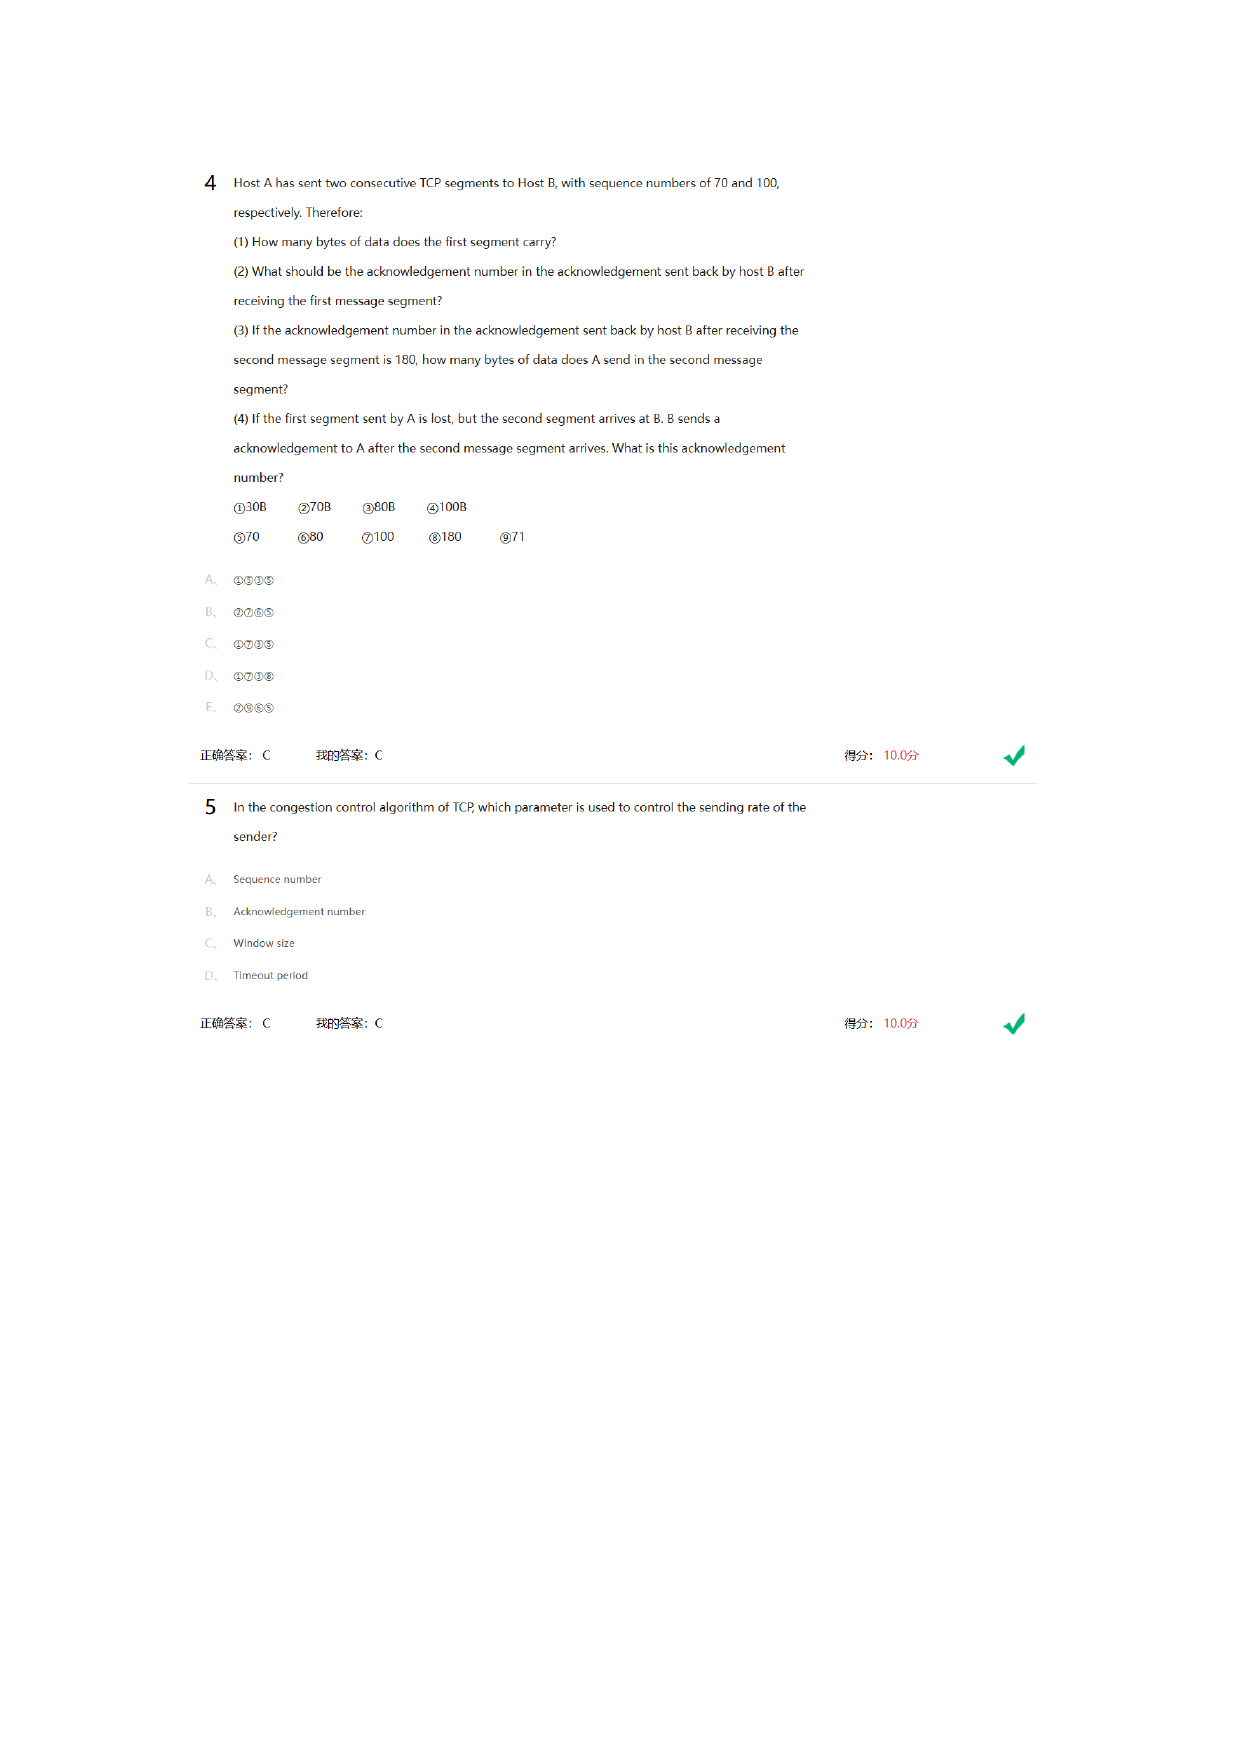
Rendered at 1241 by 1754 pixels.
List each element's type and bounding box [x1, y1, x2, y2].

picture [187, 162, 1053, 1044]
